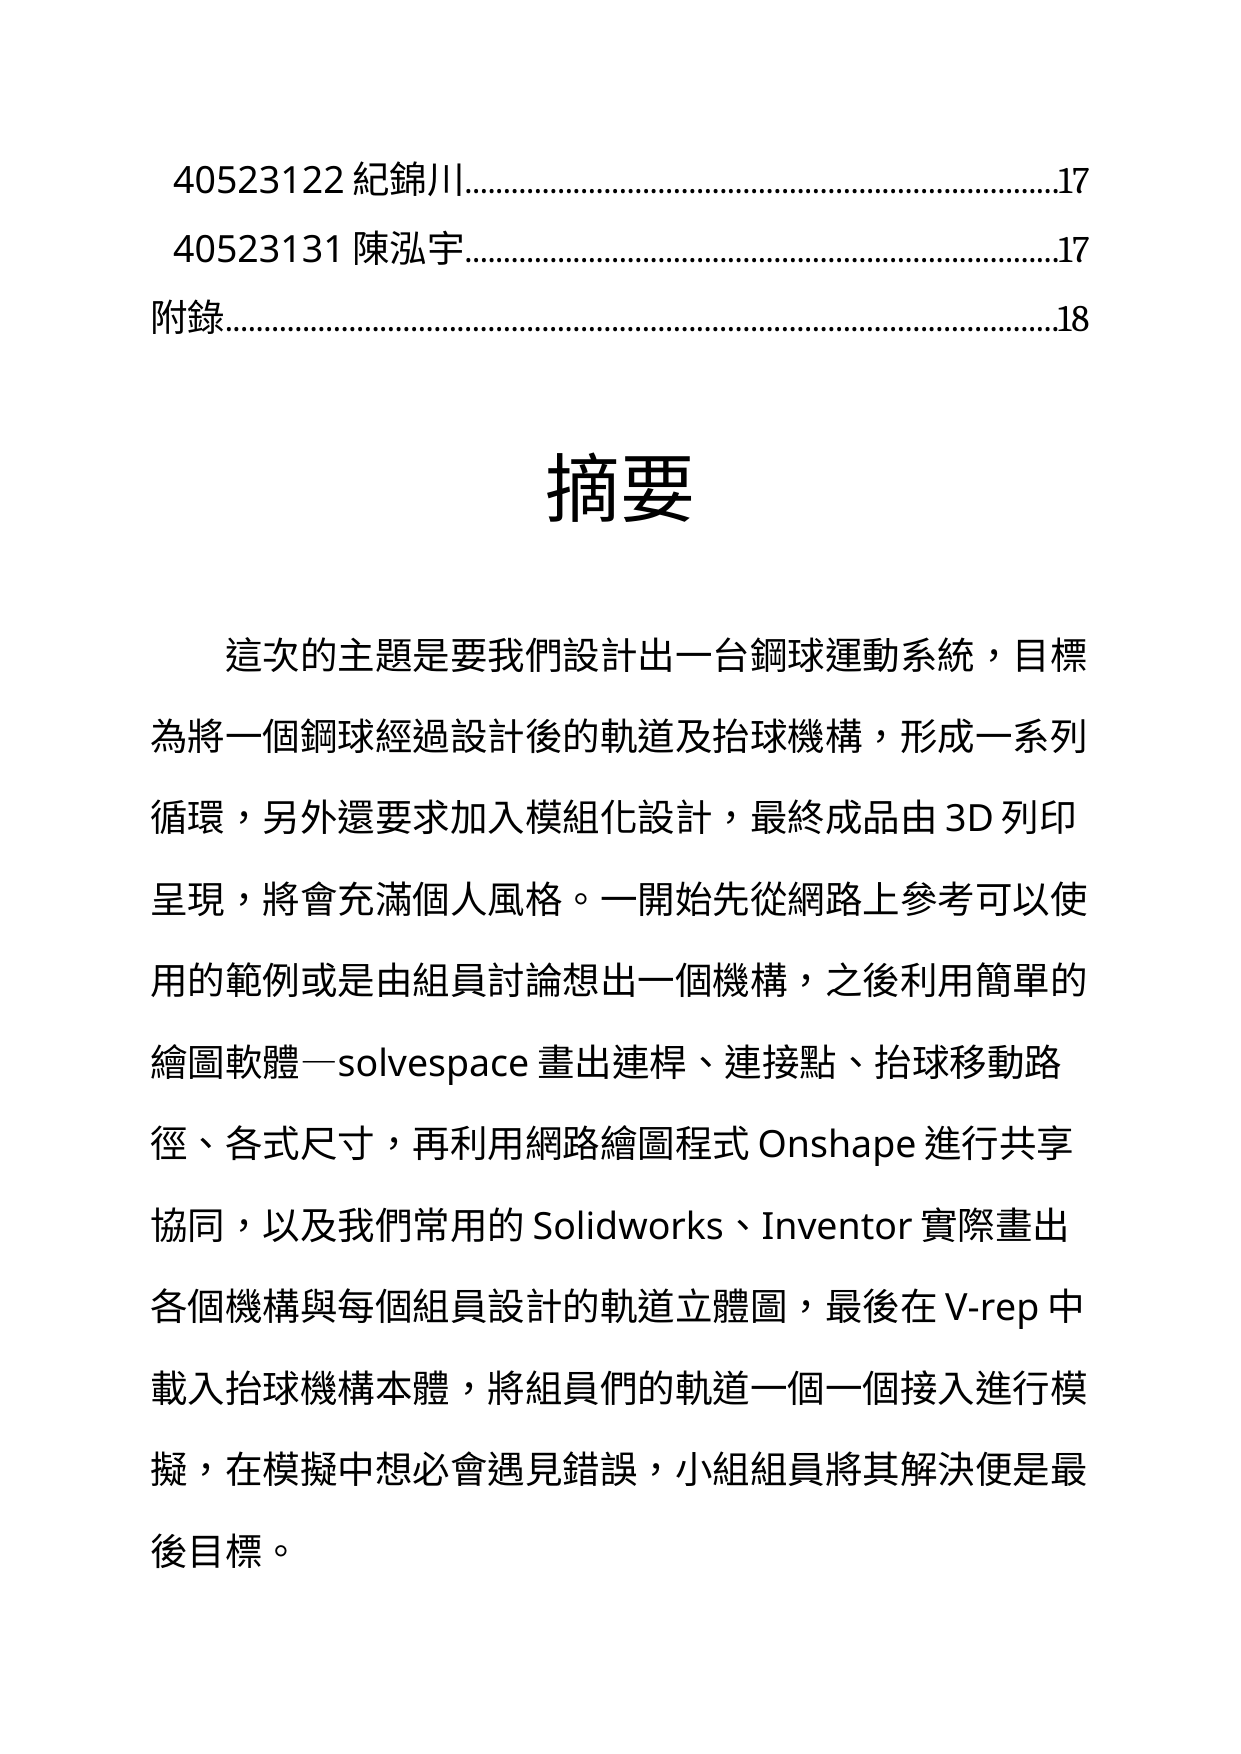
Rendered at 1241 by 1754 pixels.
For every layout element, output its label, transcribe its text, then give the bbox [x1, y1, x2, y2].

text 40523131陳泓宇 17 [173, 219, 1090, 274]
text 40523122紀錦川 17 [173, 150, 1090, 204]
text 這次的主題是要我們設計出一台鋼球運動系統，目標為將一個鋼球經過設計後的軌道及抬球機構，形成一系列循環，另外還要求加入模組化設計，最終成品由3D列印呈現，將會充滿個人風格。一開始先從網路上參考可以使用的範例或是由組員討論想出一個機構，之後利用簡單的繪圖軟體—solvespace畫出連桿、連接點、抬球移動路徑、各式尺寸，再利用網路繪圖程式Onshape進行共享協同，以及我們常用的Solidworks、Inventor實際畫出各個機構與每個組員設計的軌道立體圖，最後在V-rep中載入抬球機構本體，將組員們的軌道一個一個接入進行模擬，在模擬中想必會遇見錯誤，小組組員將其解決便是最後目標。 [150, 626, 1090, 1576]
text 摘要 [150, 429, 1090, 538]
text 附錄 18 [150, 288, 1090, 343]
